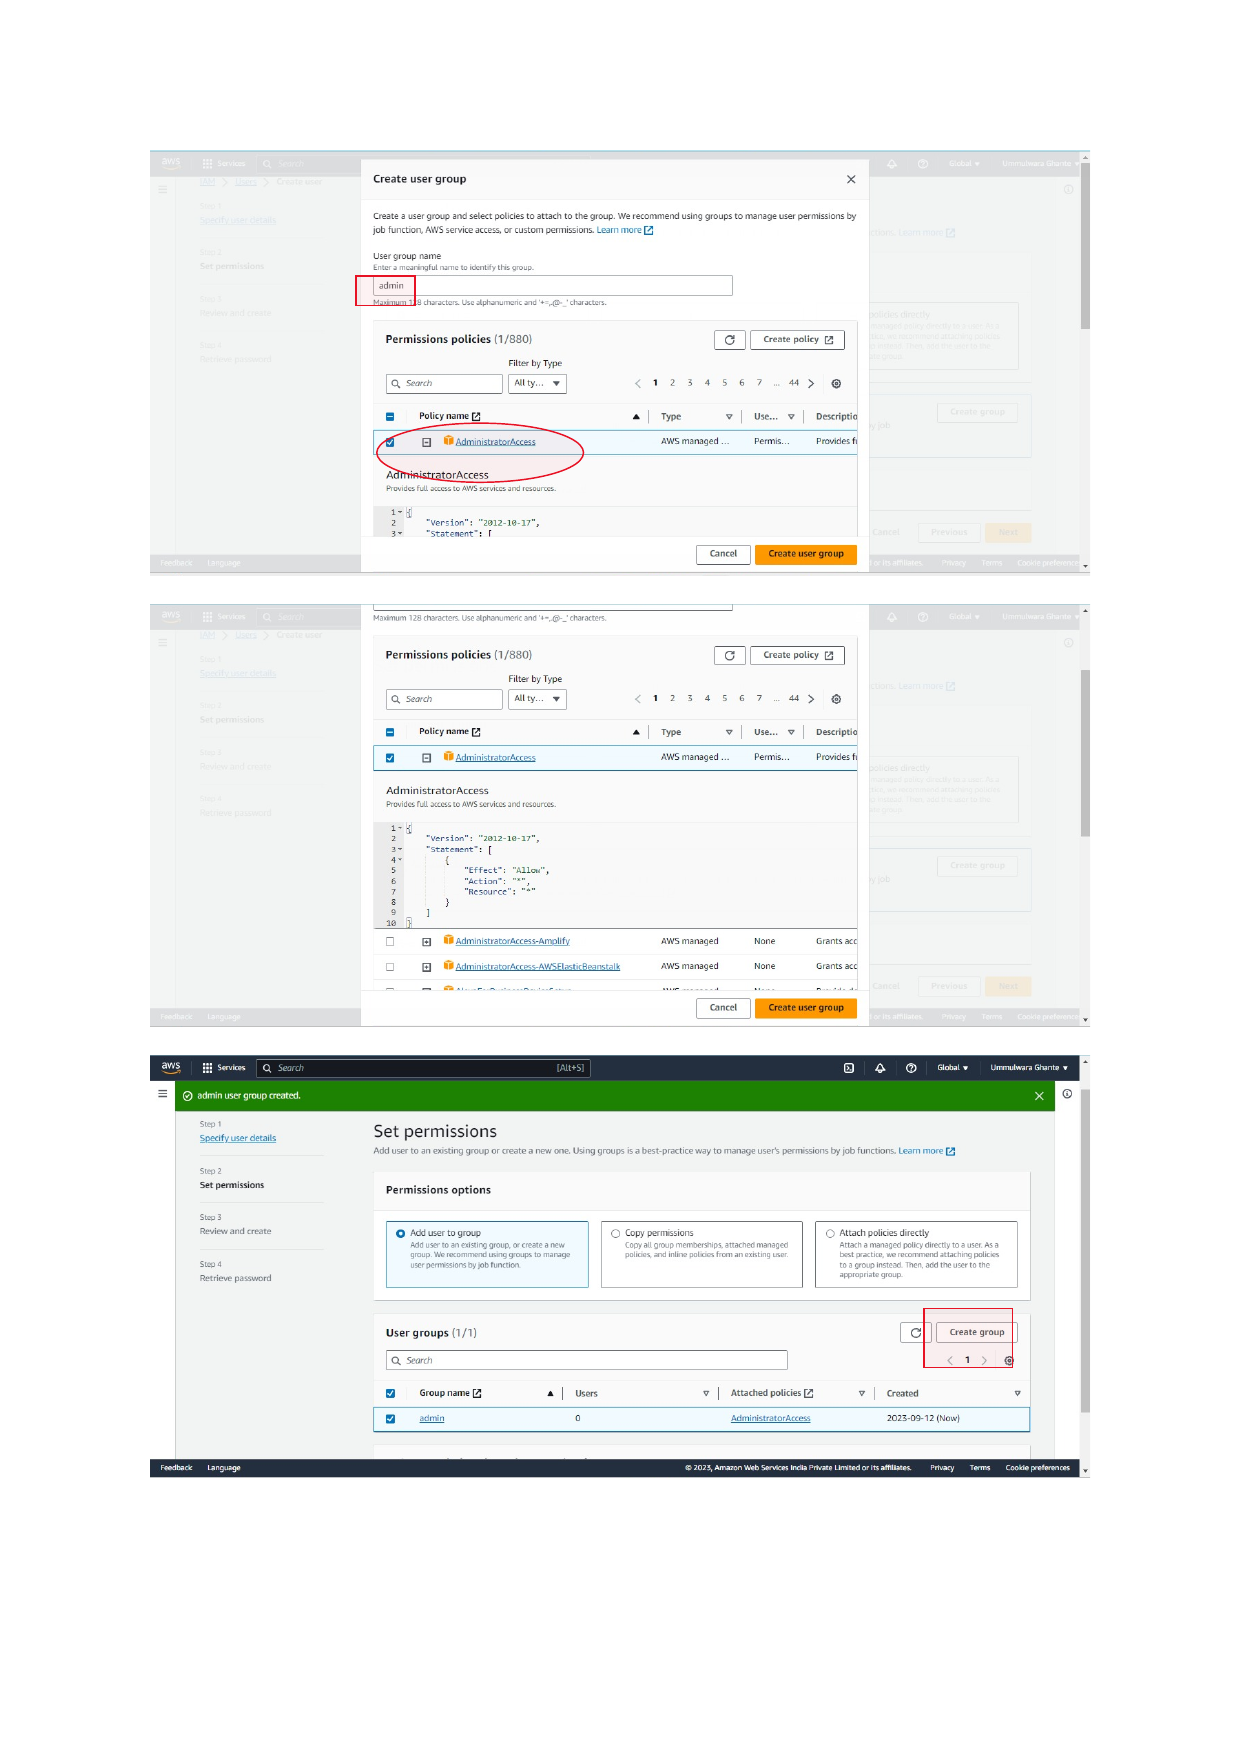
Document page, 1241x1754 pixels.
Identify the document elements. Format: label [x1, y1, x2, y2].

picture [150, 604, 1091, 1027]
picture [150, 150, 1091, 576]
picture [150, 1055, 1091, 1478]
